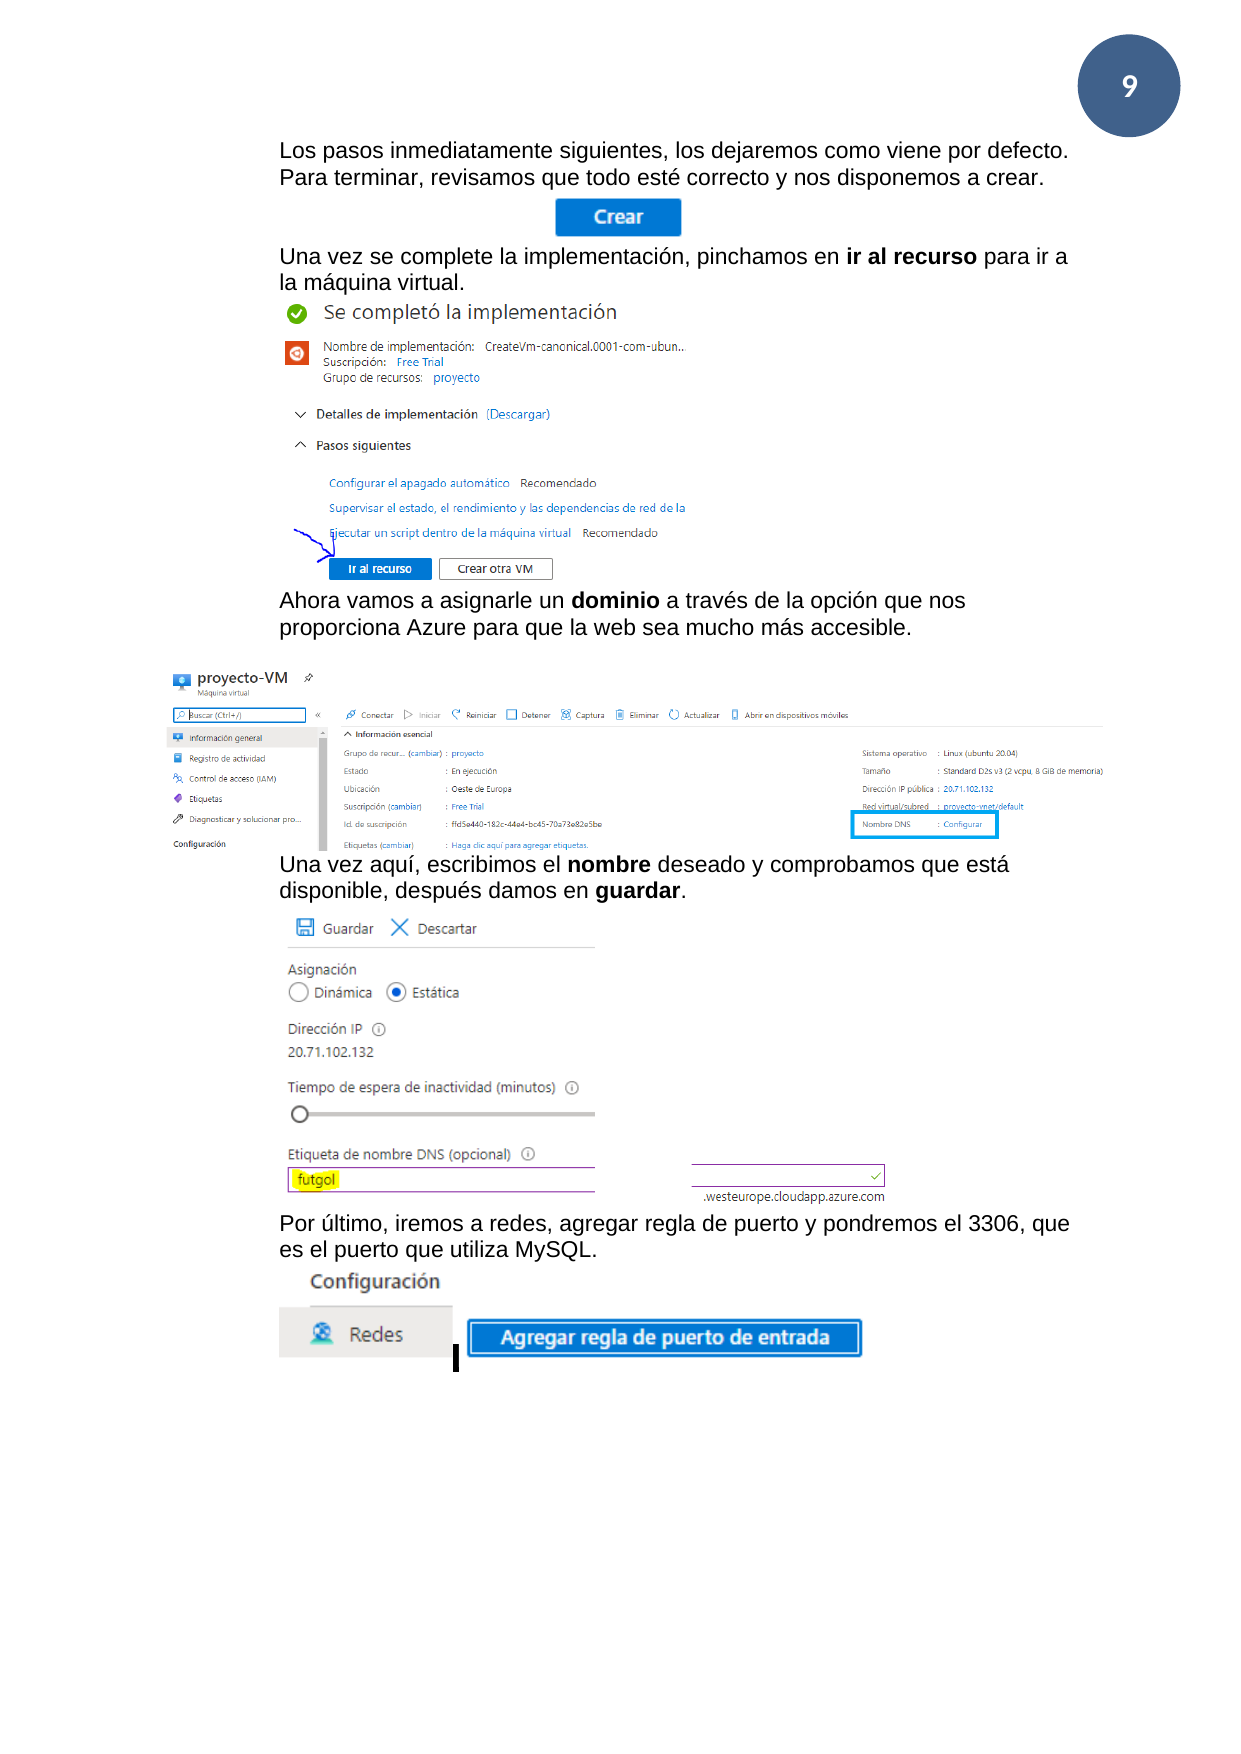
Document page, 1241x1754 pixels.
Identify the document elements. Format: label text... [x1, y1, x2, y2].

text Ahora vamos a asignarle un dominio a través de la opción que nos proporciona Azure para que la web sea mucho más accesible. [279, 587, 1076, 640]
picture [458, 1309, 875, 1367]
text Por último, iremos a redes, agregar regla de puerto y pondremos el 3306, que es el puerto que utiliza MySQL. [279, 1209, 1076, 1262]
picture [279, 1262, 453, 1367]
text Una vez se complete la implementación, pinchamos en ir al recurso para ir a la máquina virtual. [279, 243, 1076, 296]
picture [279, 903, 595, 1210]
picture [279, 295, 686, 588]
picture [166, 666, 1103, 851]
text Los pasos inmediatamente siguientes, los dejaremos como viene por defecto. [279, 137, 1076, 164]
picture [548, 191, 691, 246]
picture [691, 1148, 889, 1210]
text Una vez aquí, escribimos el nombre deseado y comprobamos que está disponible, después damos en guardar. [279, 851, 1076, 904]
text Para terminar, revisamos que todo esté correcto y nos disponemos a crear. [279, 164, 1076, 190]
